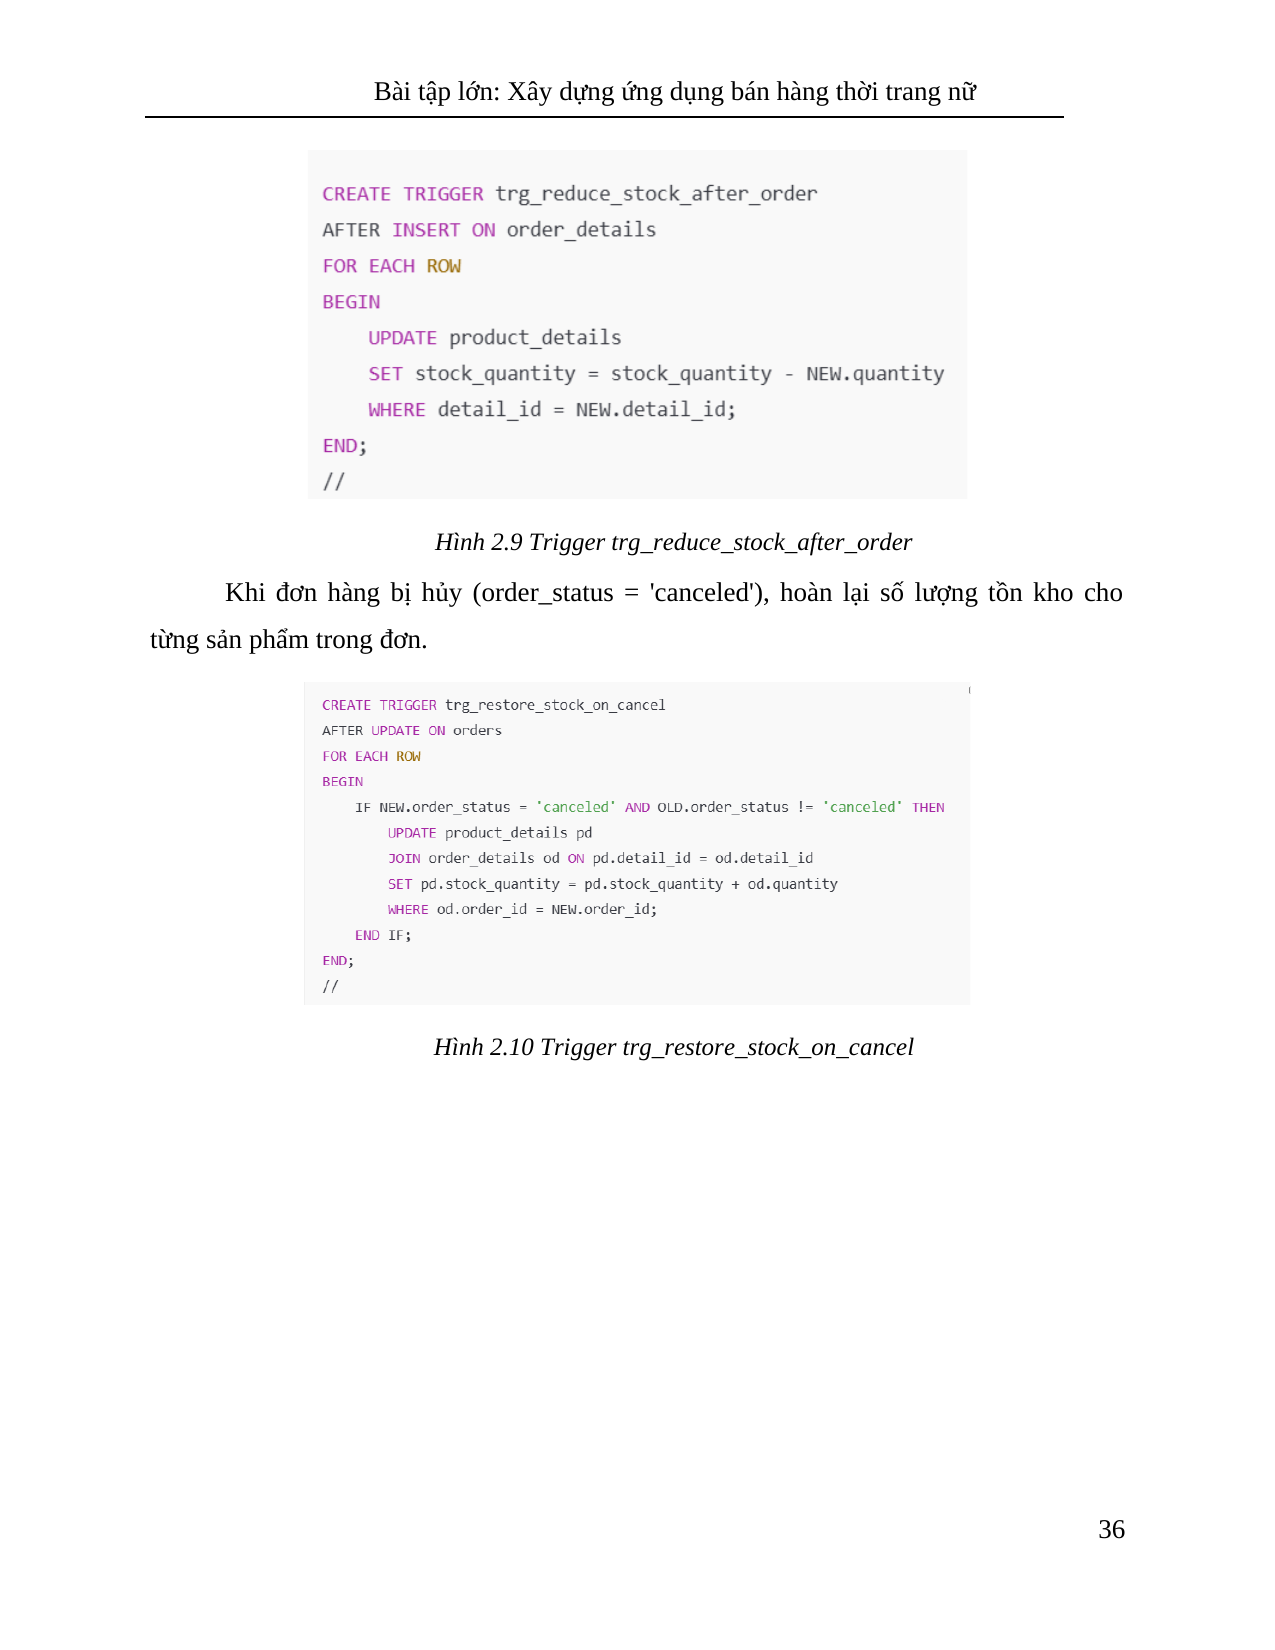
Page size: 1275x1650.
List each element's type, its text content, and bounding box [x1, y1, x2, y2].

text Khi đơn hàng bị hủy (order_status = 'canceled'), hoàn lại số lượng tồn kho cho từng sản phẩm trong đơn. [150, 576, 1125, 654]
picture [304, 682, 971, 1005]
picture [307, 150, 968, 499]
